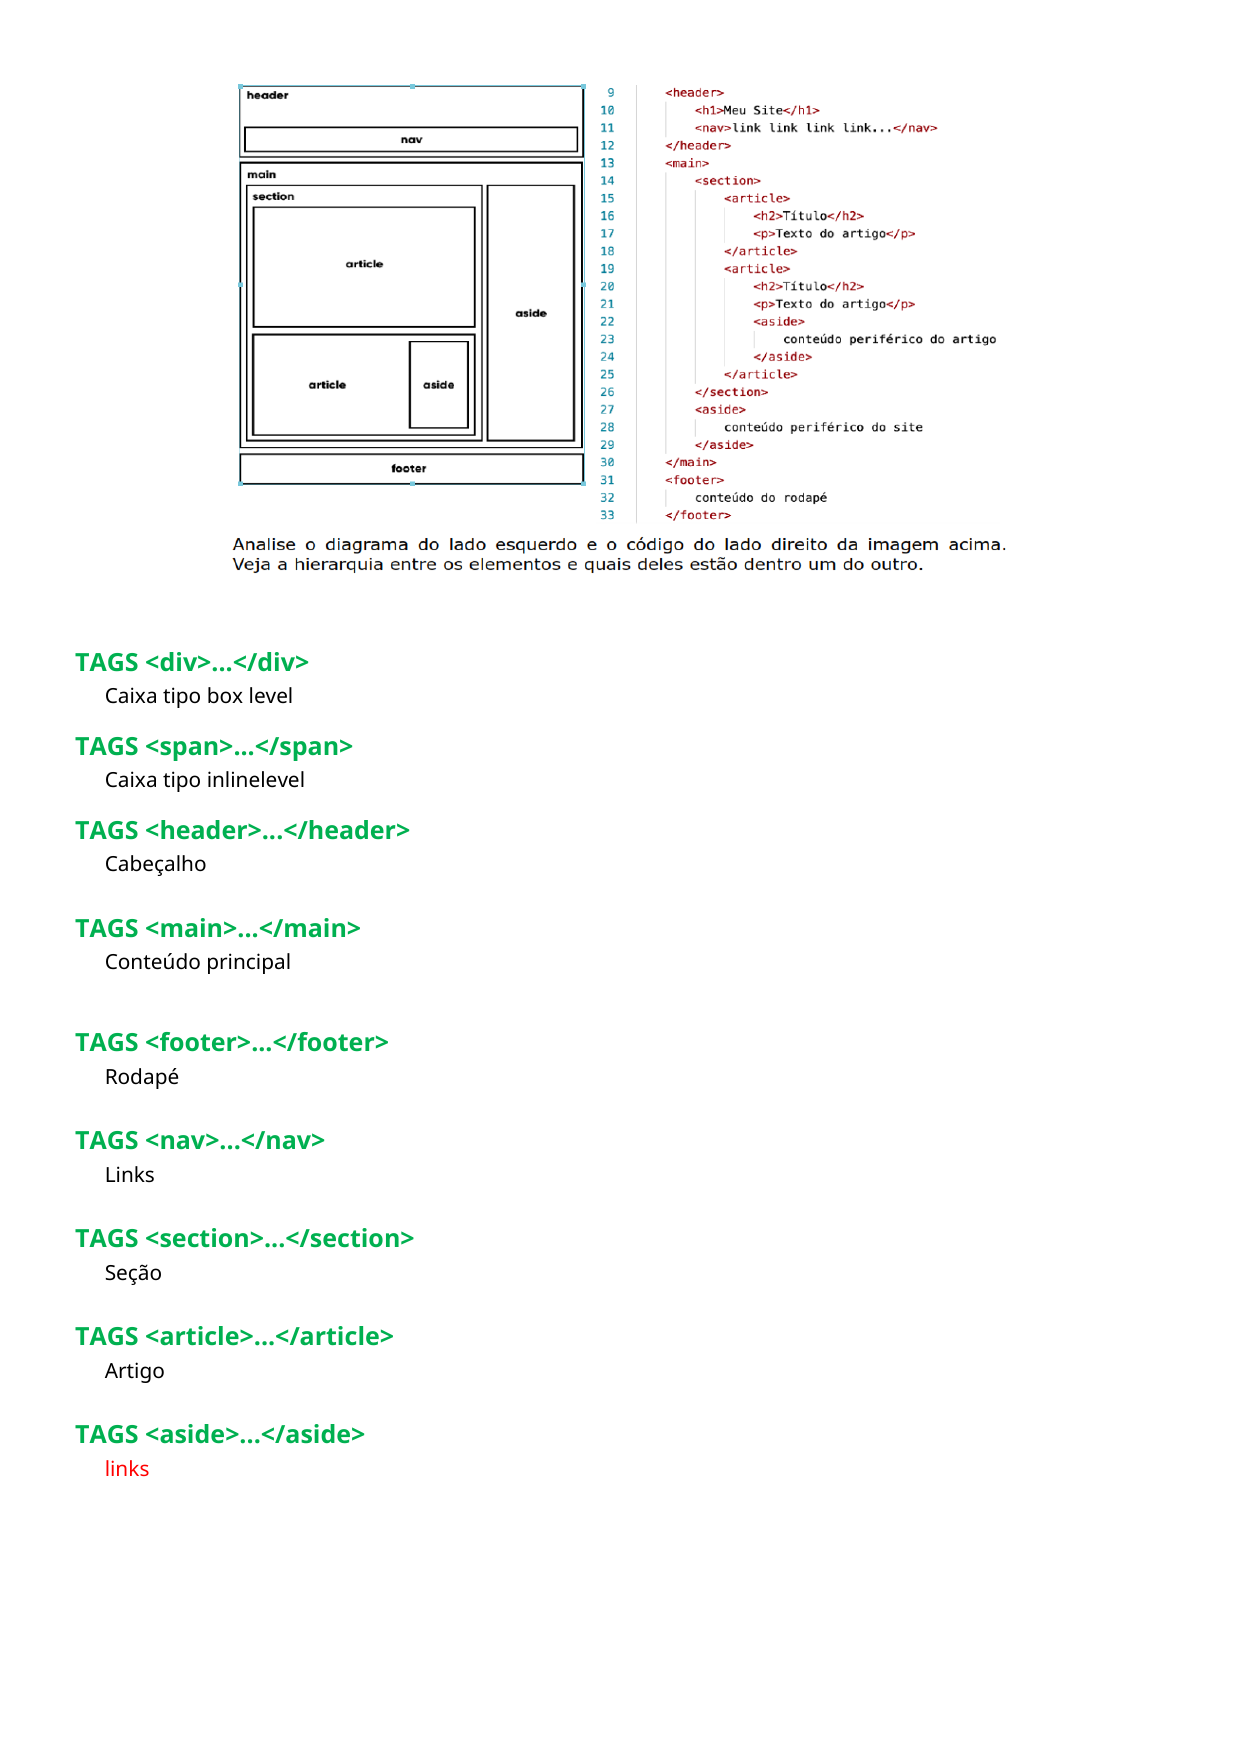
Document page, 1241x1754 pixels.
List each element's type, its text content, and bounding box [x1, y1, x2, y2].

text Rodapé [75, 1062, 1165, 1090]
text Caixa tipo inlinelevel [75, 765, 1165, 793]
subtitle TAGS <nav>...</nav> [75, 1123, 1165, 1157]
text links [75, 1454, 1165, 1482]
subtitle TAGS <div>...</div> [75, 644, 1165, 678]
subtitle TAGS <aside>...</aside> [75, 1417, 1165, 1451]
text Seção [75, 1258, 1165, 1286]
text Conteúdo principal [75, 947, 1165, 976]
text Artigo [75, 1356, 1165, 1384]
subtitle TAGS <main>...</main> [75, 910, 1165, 944]
text Caixa tipo box level [75, 681, 1165, 709]
picture [227, 75, 1013, 581]
subtitle TAGS <article>...</article> [75, 1319, 1165, 1353]
subtitle TAGS <header>...</header> [75, 812, 1165, 846]
text Cabeçalho [75, 849, 1165, 877]
subtitle TAGS <section>...</section> [75, 1221, 1165, 1255]
subtitle TAGS <footer>...</footer> [75, 1025, 1165, 1059]
subtitle TAGS <span>...</span> [75, 728, 1165, 762]
text Links [75, 1160, 1165, 1188]
